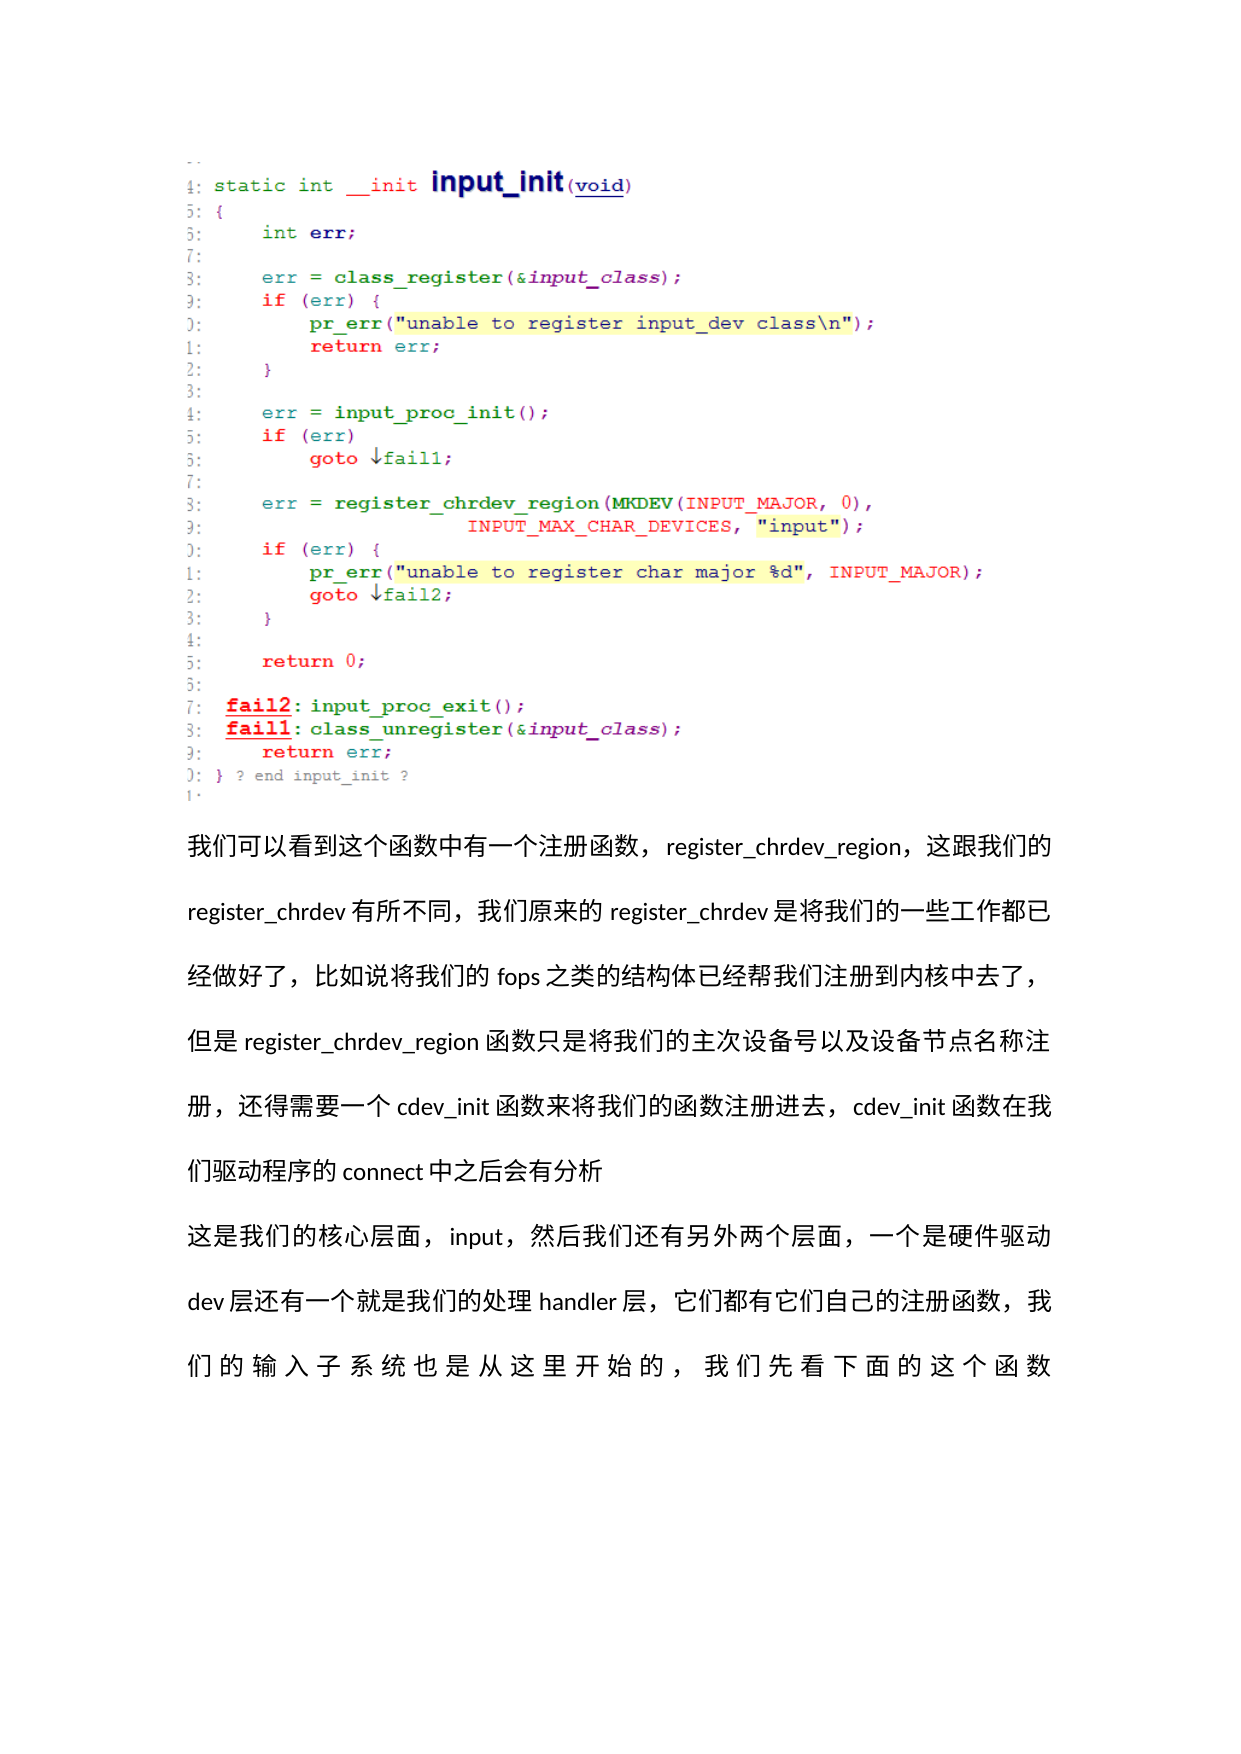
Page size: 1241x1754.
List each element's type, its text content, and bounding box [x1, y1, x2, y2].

text 我们可以看到这个函数中有一个注册函数，register_chrdev_region，这跟我们的register_chrdev有所不同，我们原来的register_chrdev是将我们的一些工作都已经做好了，比如说将我们的fops之类的结构体已经帮我们注册到内核中去了，但是register_chrdev_region函数只是将我们的主次设备号以及设备节点名称注册，还得需要一个cdev_init函数来将我们的函数注册进去，cdev_init函数在我们驱动程序的connect中之后会有分析 [187, 812, 1053, 1202]
picture [187, 162, 1053, 801]
text 这是我们的核心层面，input，然后我们还有另外两个层面，一个是硬件驱动dev层还有一个就是我们的处理handler层，它们都有它们自己的注册函数，我们的输入子系统也是从这里开始的，我们先看下面的这个函数 [187, 1202, 1053, 1397]
